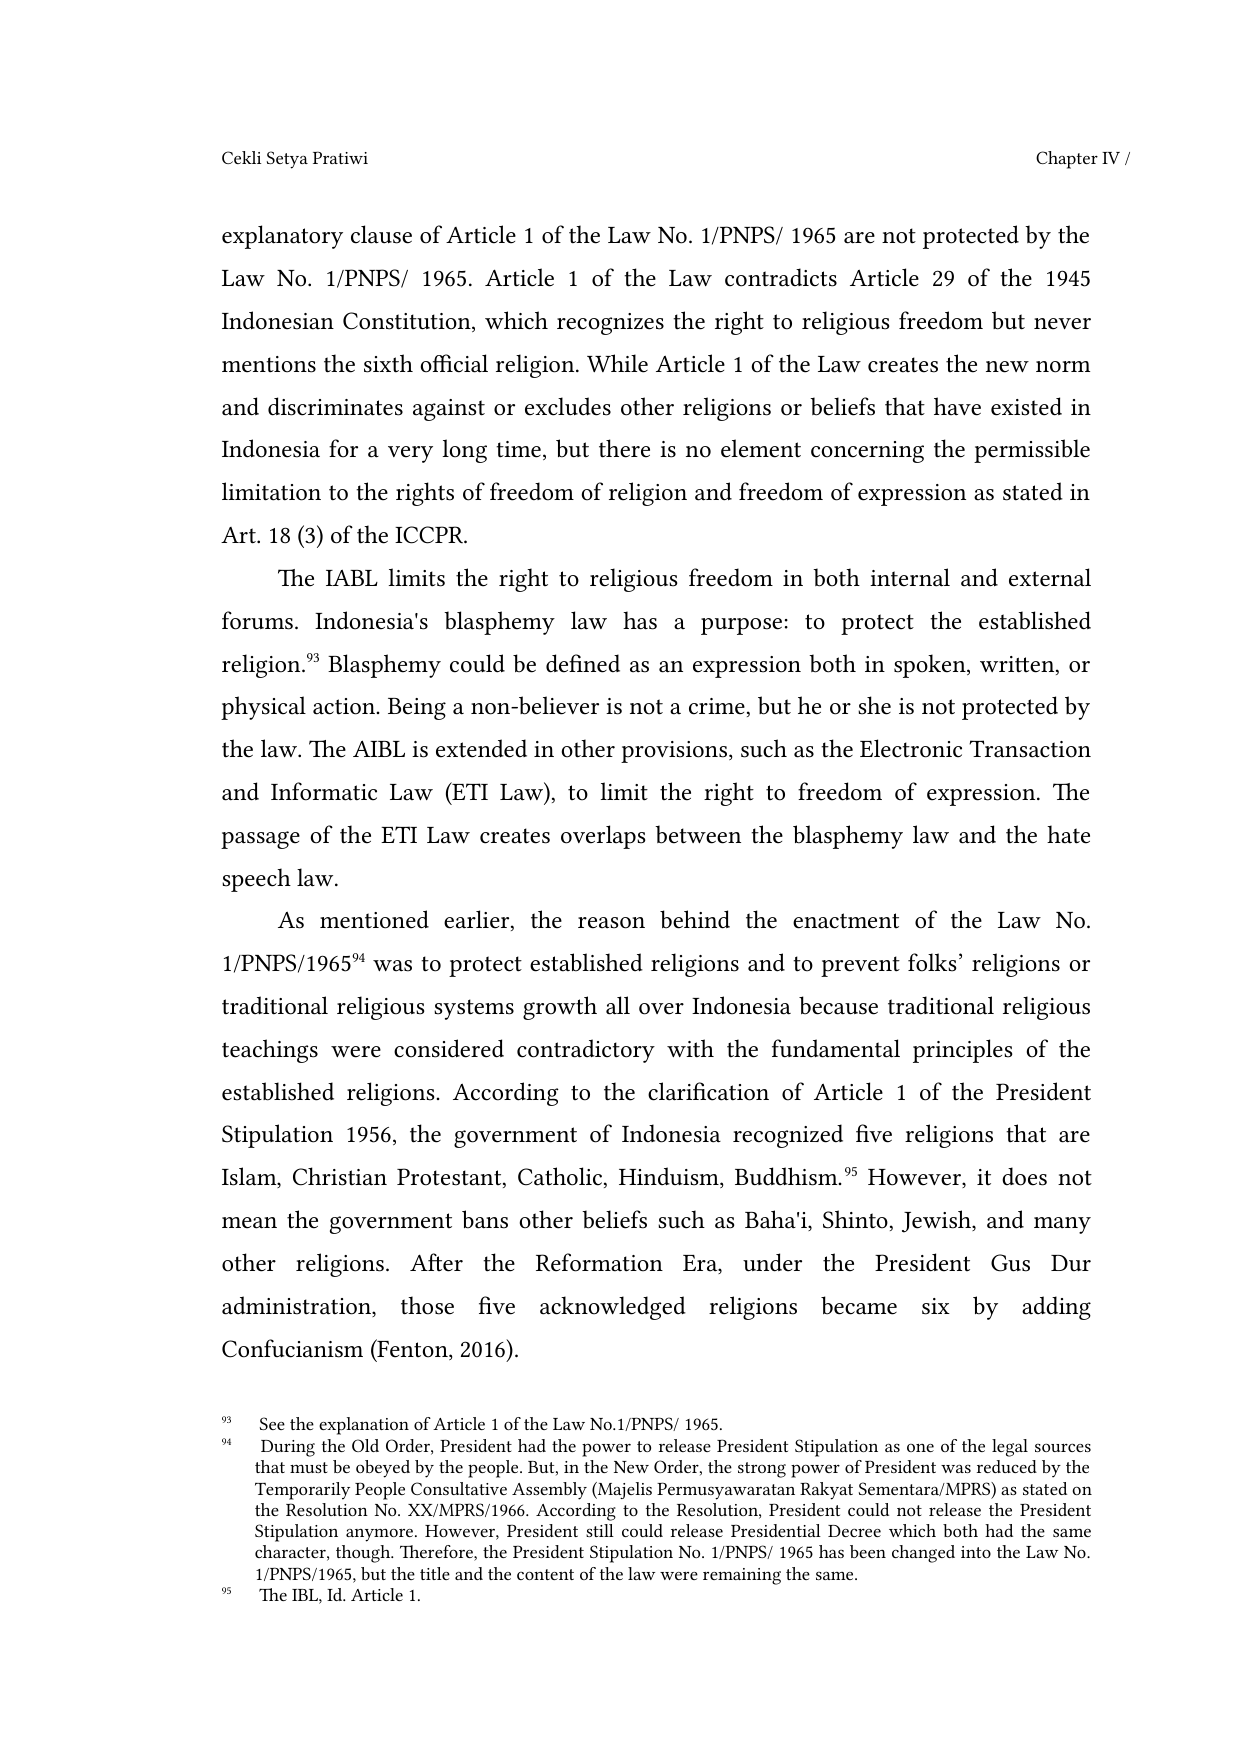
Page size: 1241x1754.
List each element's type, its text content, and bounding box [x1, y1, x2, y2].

text As mentioned earlier, the reason behind the enactment of the Law No. 1/PNPS/1965 was to protect established religions and to prevent folks’ religions or traditional religious systems growth all over Indonesia because traditional religious teachings were considered contradictory with the fundamental principles of the established religions. According to the clarification of Article 1 of the President Stipulation 1956, the government of Indonesia recognized five religions that are Islam, Christian Protestant, Catholic, Hinduism, Buddhism. However, it does not mean the government bans other beliefs such as Baha'i, Shinto, Jewish, and many other religions. After the Reformation Era, under the President Gus Dur administration, those five acknowledged religions became six by adding Confucianism (Fenton, 2016). [221, 906, 1092, 1363]
text The IABL limits the right to religious freedom in both internal and external forums. Indonesia's blasphemy law has a purpose: to protect the established religion. Blasphemy could be defined as an expression both in spoken, written, or physical action. Being a non-believer is not a crime, but he or she is not protected by the law. The AIBL is extended in other provisions, such as the Electronic Transaction and Informatic Law (ETI Law), to limit the right to freedom of expression. The passage of the ETI Law creates overlaps between the blasphemy law and the hate speech law. [221, 564, 1092, 892]
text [221, 221, 1092, 550]
